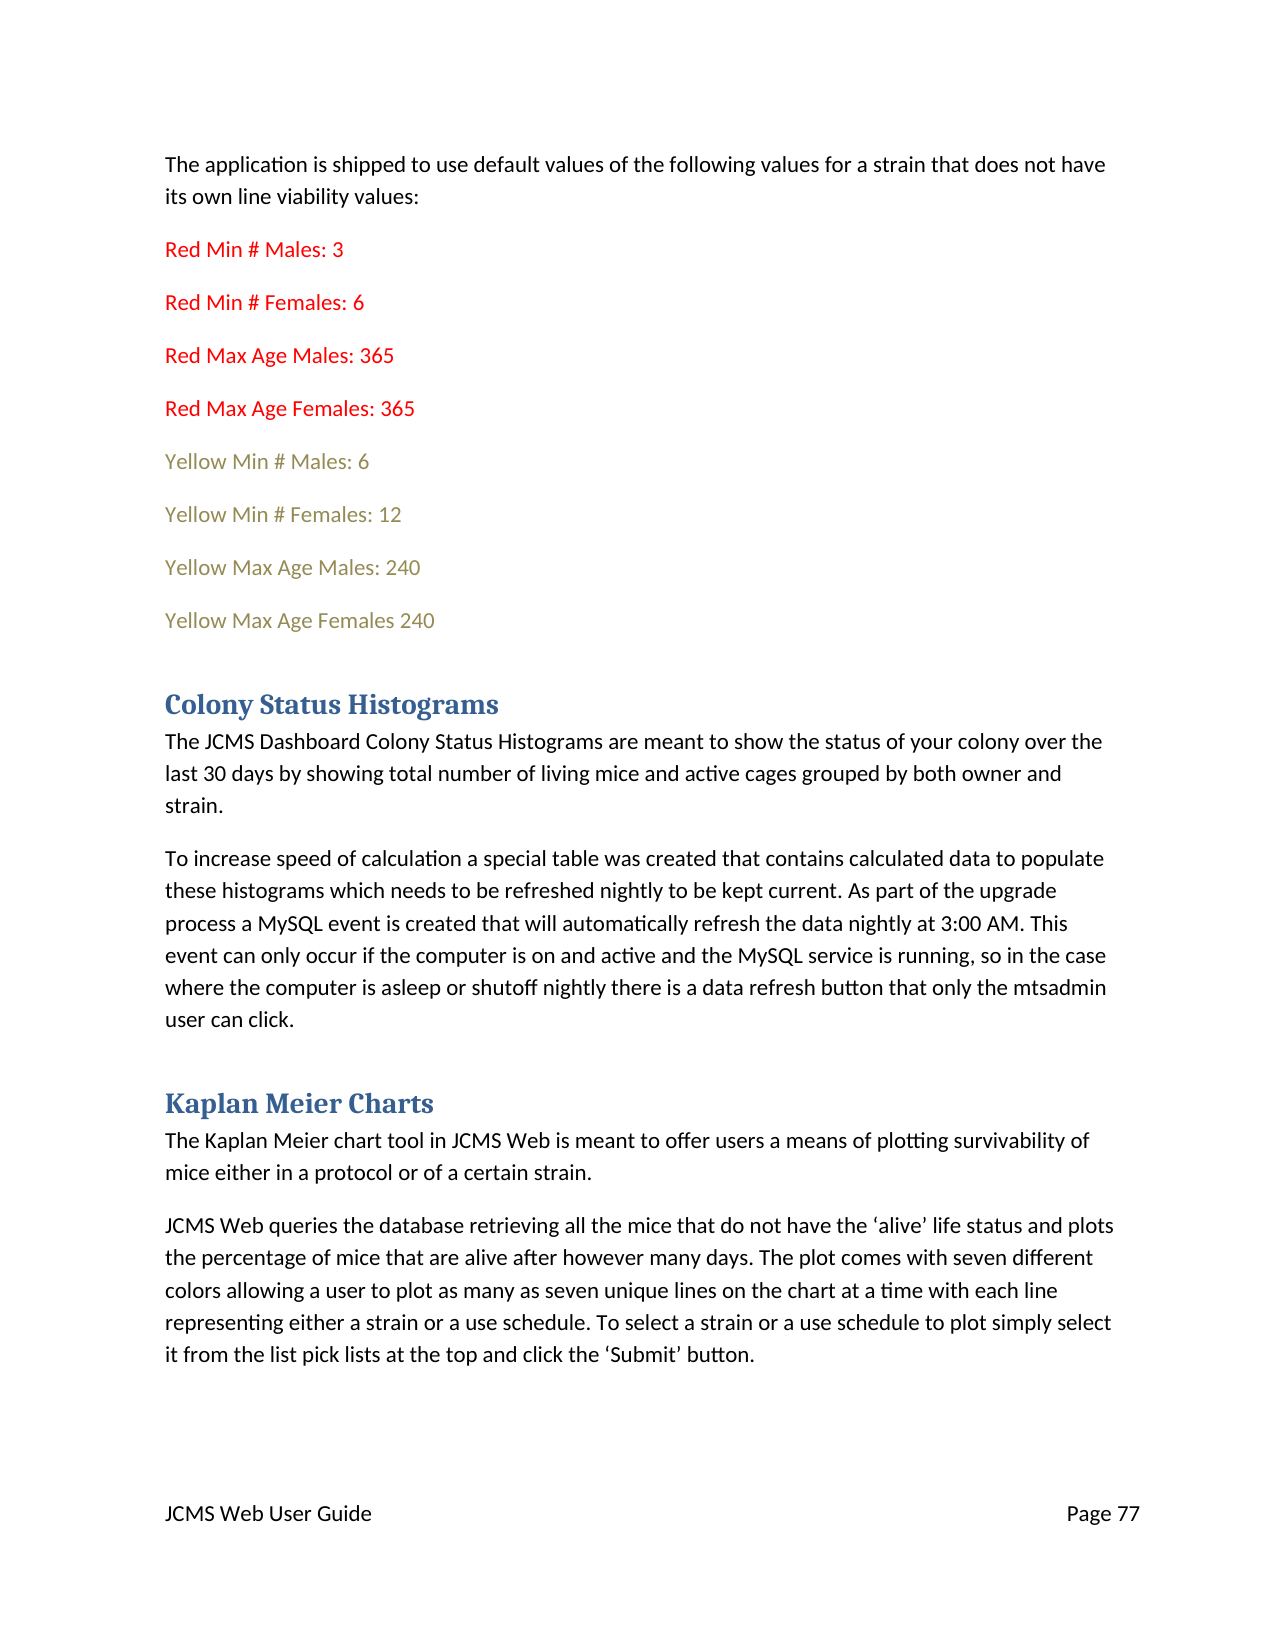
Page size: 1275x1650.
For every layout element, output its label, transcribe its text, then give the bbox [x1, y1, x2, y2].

text Yellow Max Age Females 240 [165, 606, 1125, 634]
text The application is shipped to use default values of the following values for a strain that does not have its own line viability values: [165, 150, 1125, 210]
text Red Min # Males: 3 [165, 235, 1125, 263]
text Yellow Min # Females: 12 [165, 500, 1125, 528]
text JCMS Web queries the database retrieving all the mice that do not have the ‘alive’ life status and plots the percentage of mice that are alive after however many days. The plot comes with seven different colors allowing a user to plot as many as seven unique lines on the chart at a time with each line representing either a strain or a use schedule. To select a strain or a use schedule to plot simply select it from the list pick lists at the top and click the ‘Submit’ button. [165, 1211, 1125, 1368]
text Red Min # Females: 6 [165, 288, 1125, 316]
text The Kaplan Meier chart tool in JCMS Web is meant to offer users a means of plotting survivability of mice either in a protocol or of a certain strain. [165, 1126, 1125, 1186]
subtitle Colony Status Histograms [165, 688, 1125, 722]
text Yellow Min # Males: 6 [165, 447, 1125, 475]
text Red Max Age Females: 365 [165, 394, 1125, 422]
subtitle Kaplan Meier Charts [165, 1088, 1125, 1121]
text Red Max Age Males: 365 [165, 341, 1125, 369]
text To increase speed of calculation a special table was created that contains calculated data to populate these histograms which needs to be refreshed nightly to be kept current. As part of the upgrade process a MySQL event is created that will automatically refresh the data nightly at 3:00 AM. This event can only occur if the computer is on and active and the MySQL service is running, so in the case where the computer is asleep or shutoff nightly there is a data refresh button that only the mtsadmin user can click. [165, 844, 1125, 1033]
text The JCMS Dashboard Colony Status Histograms are meant to show the status of your colony over the last 30 days by showing total number of living mice and active cages grouped by both owner and strain. [165, 727, 1125, 819]
text Yellow Max Age Males: 240 [165, 553, 1125, 581]
